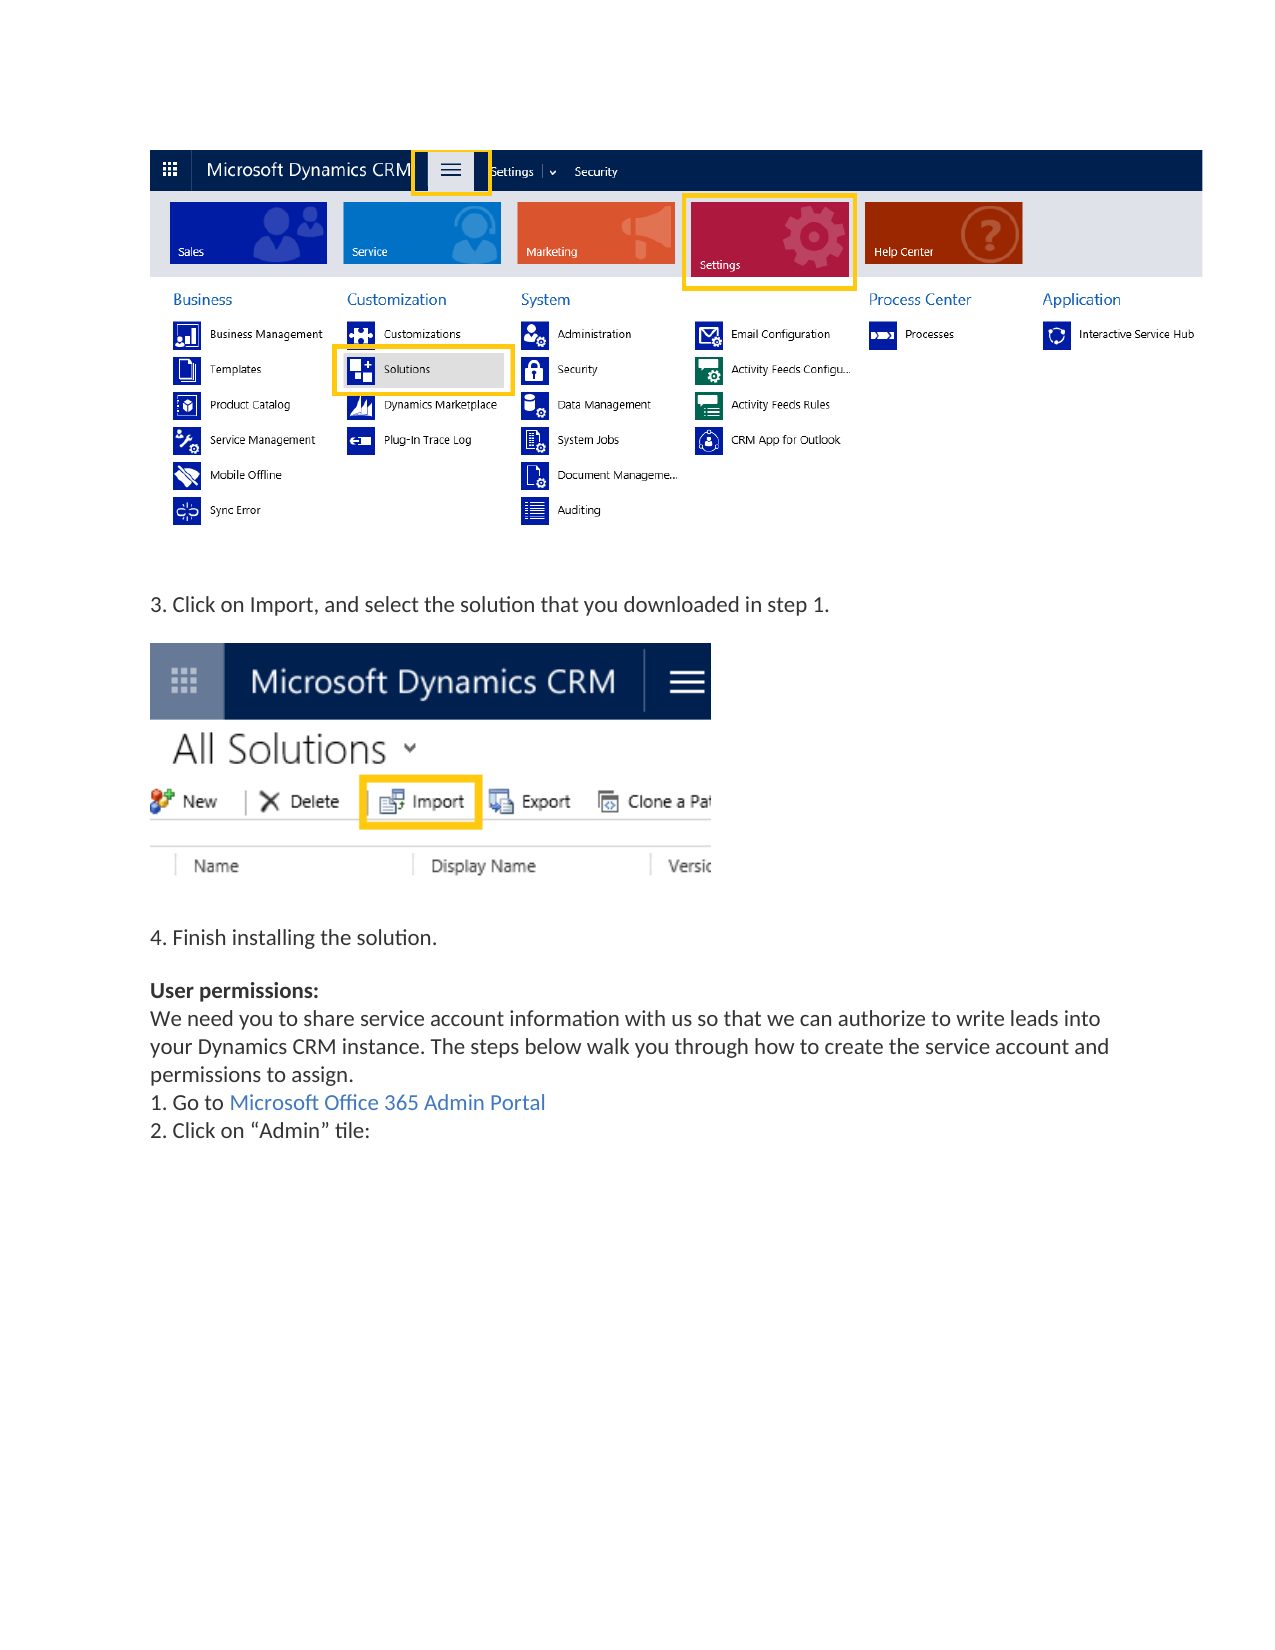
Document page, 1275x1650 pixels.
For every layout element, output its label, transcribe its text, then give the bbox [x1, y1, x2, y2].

text User permissions: We need you to share service account information with us so that we can authorize to write leads into your Dynamics CRM instance. The steps below walk you through how to create the service account and permissions to assign. 1. Go to Microsoft Office 365 Admin Portal 2. Click on “Admin” tile: 3. Click on “Add a user” [150, 976, 1125, 1144]
picture [150, 643, 711, 896]
picture [150, 150, 1203, 538]
text 3. Click on Import, and select the solution that you downloaded in step 1. [150, 590, 1125, 618]
